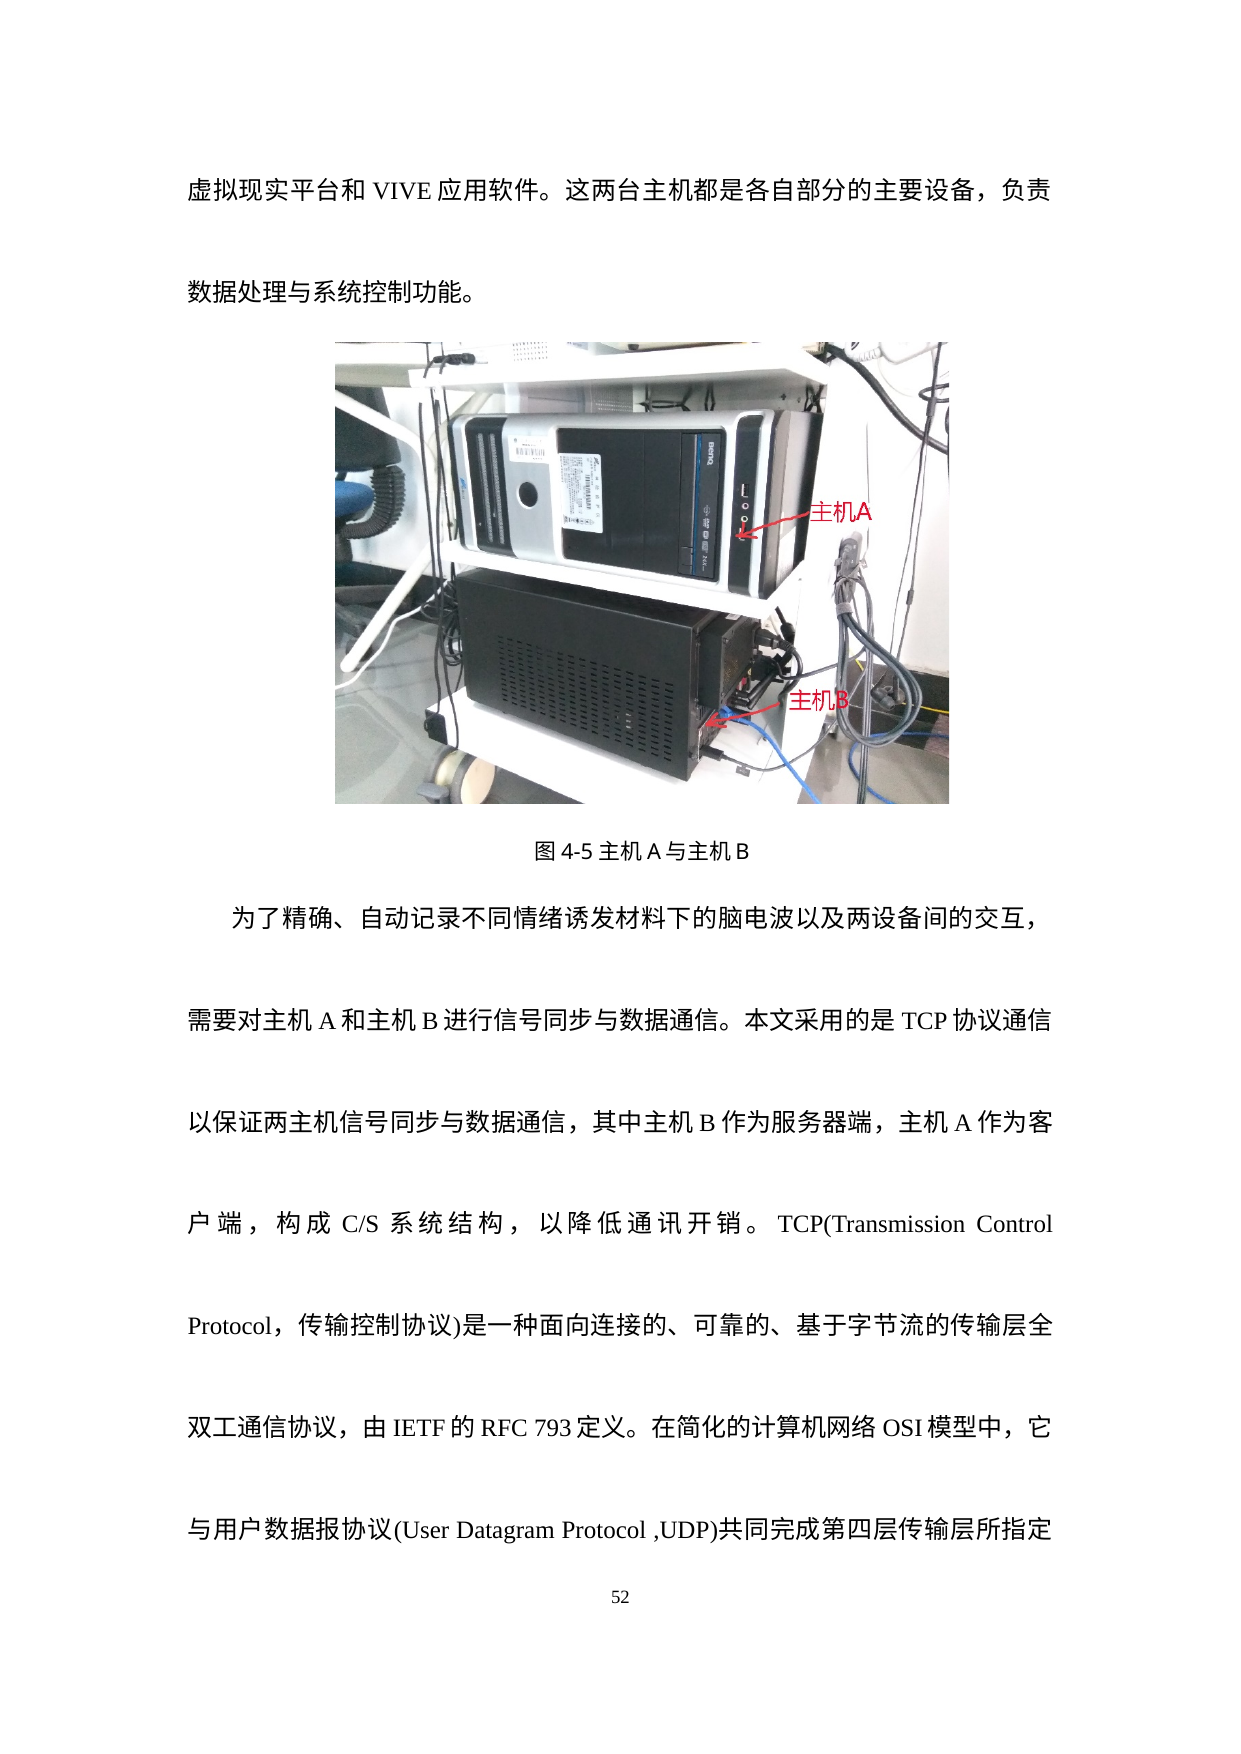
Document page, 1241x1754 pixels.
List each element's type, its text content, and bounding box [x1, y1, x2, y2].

picture [335, 342, 950, 804]
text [187, 155, 1053, 325]
text 图4-5 主机A与主机B [187, 833, 1053, 867]
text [187, 882, 1053, 1562]
